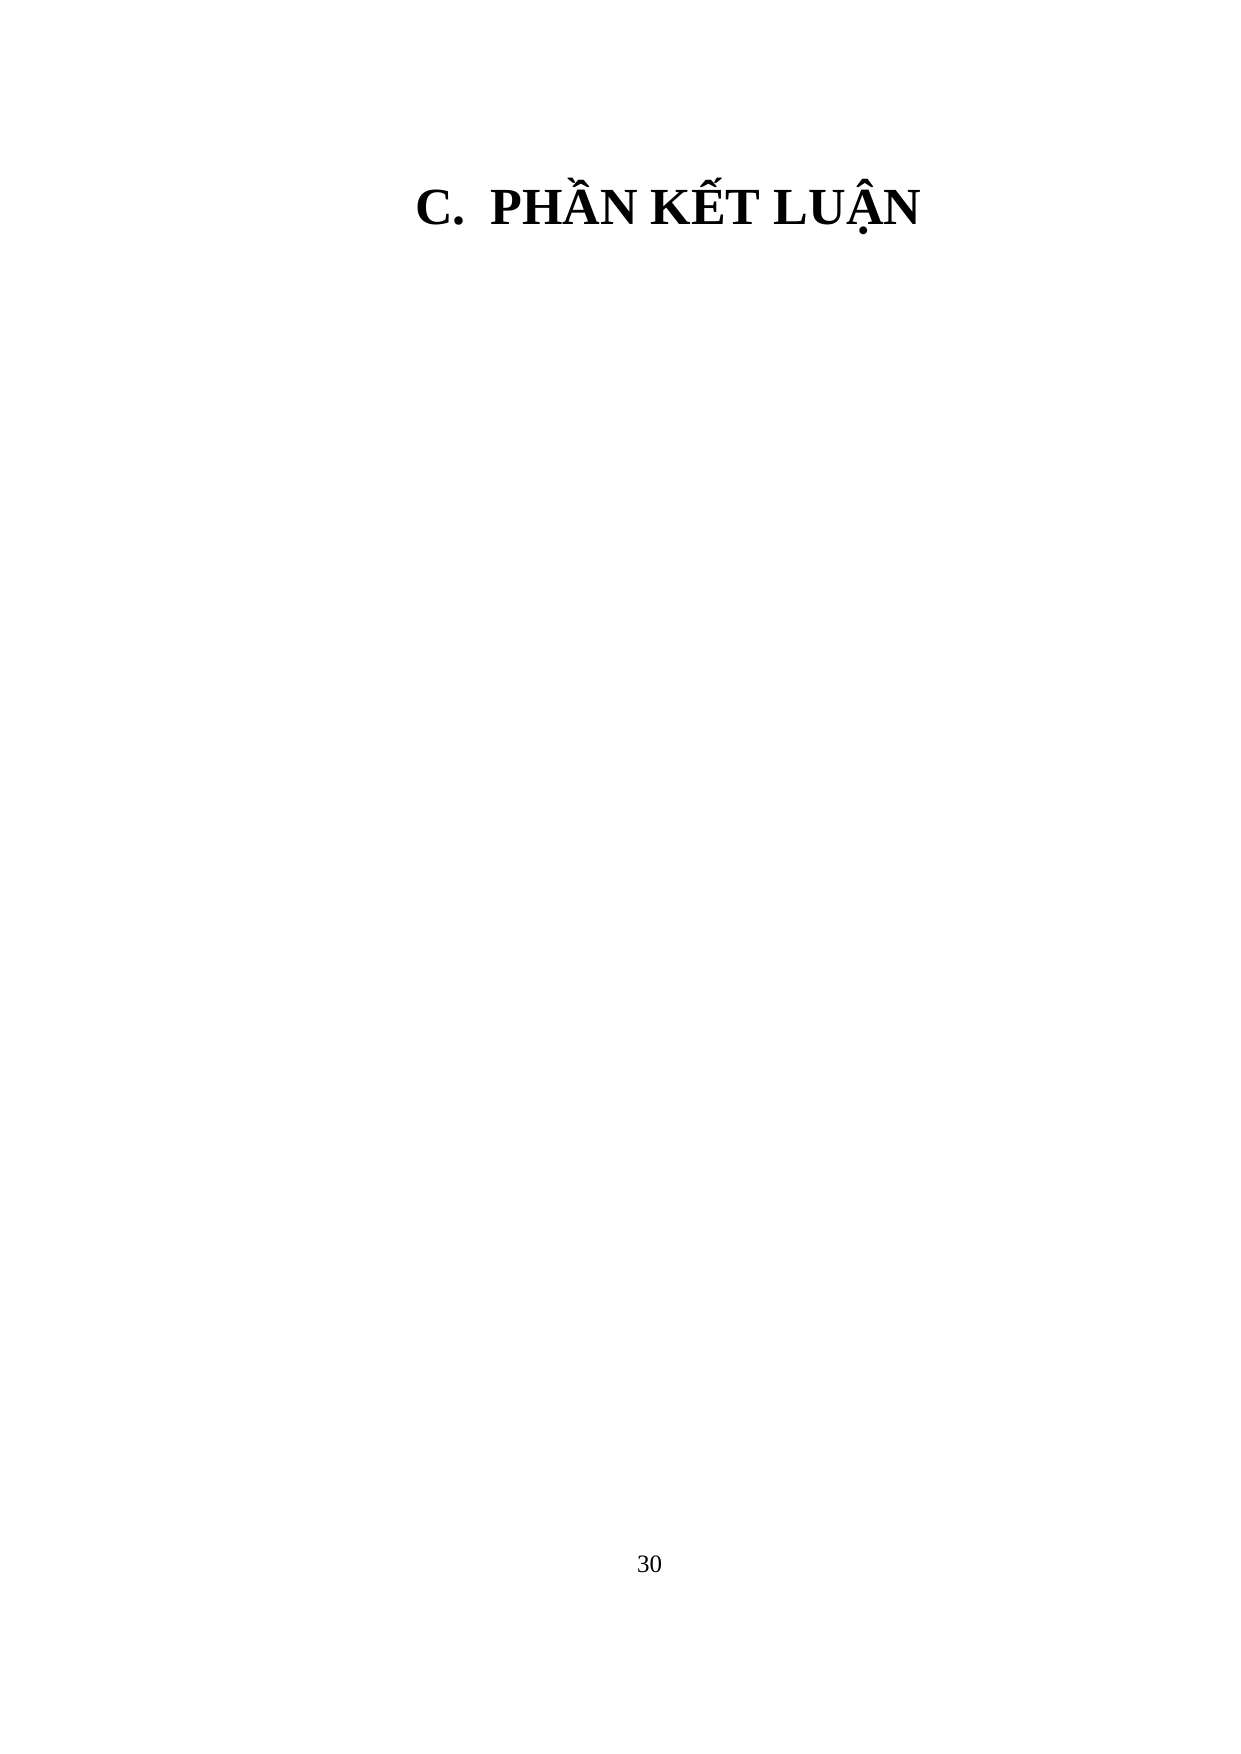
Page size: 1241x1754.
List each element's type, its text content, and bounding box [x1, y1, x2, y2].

list PHẦN KẾT LUẬN [214, 176, 1122, 236]
